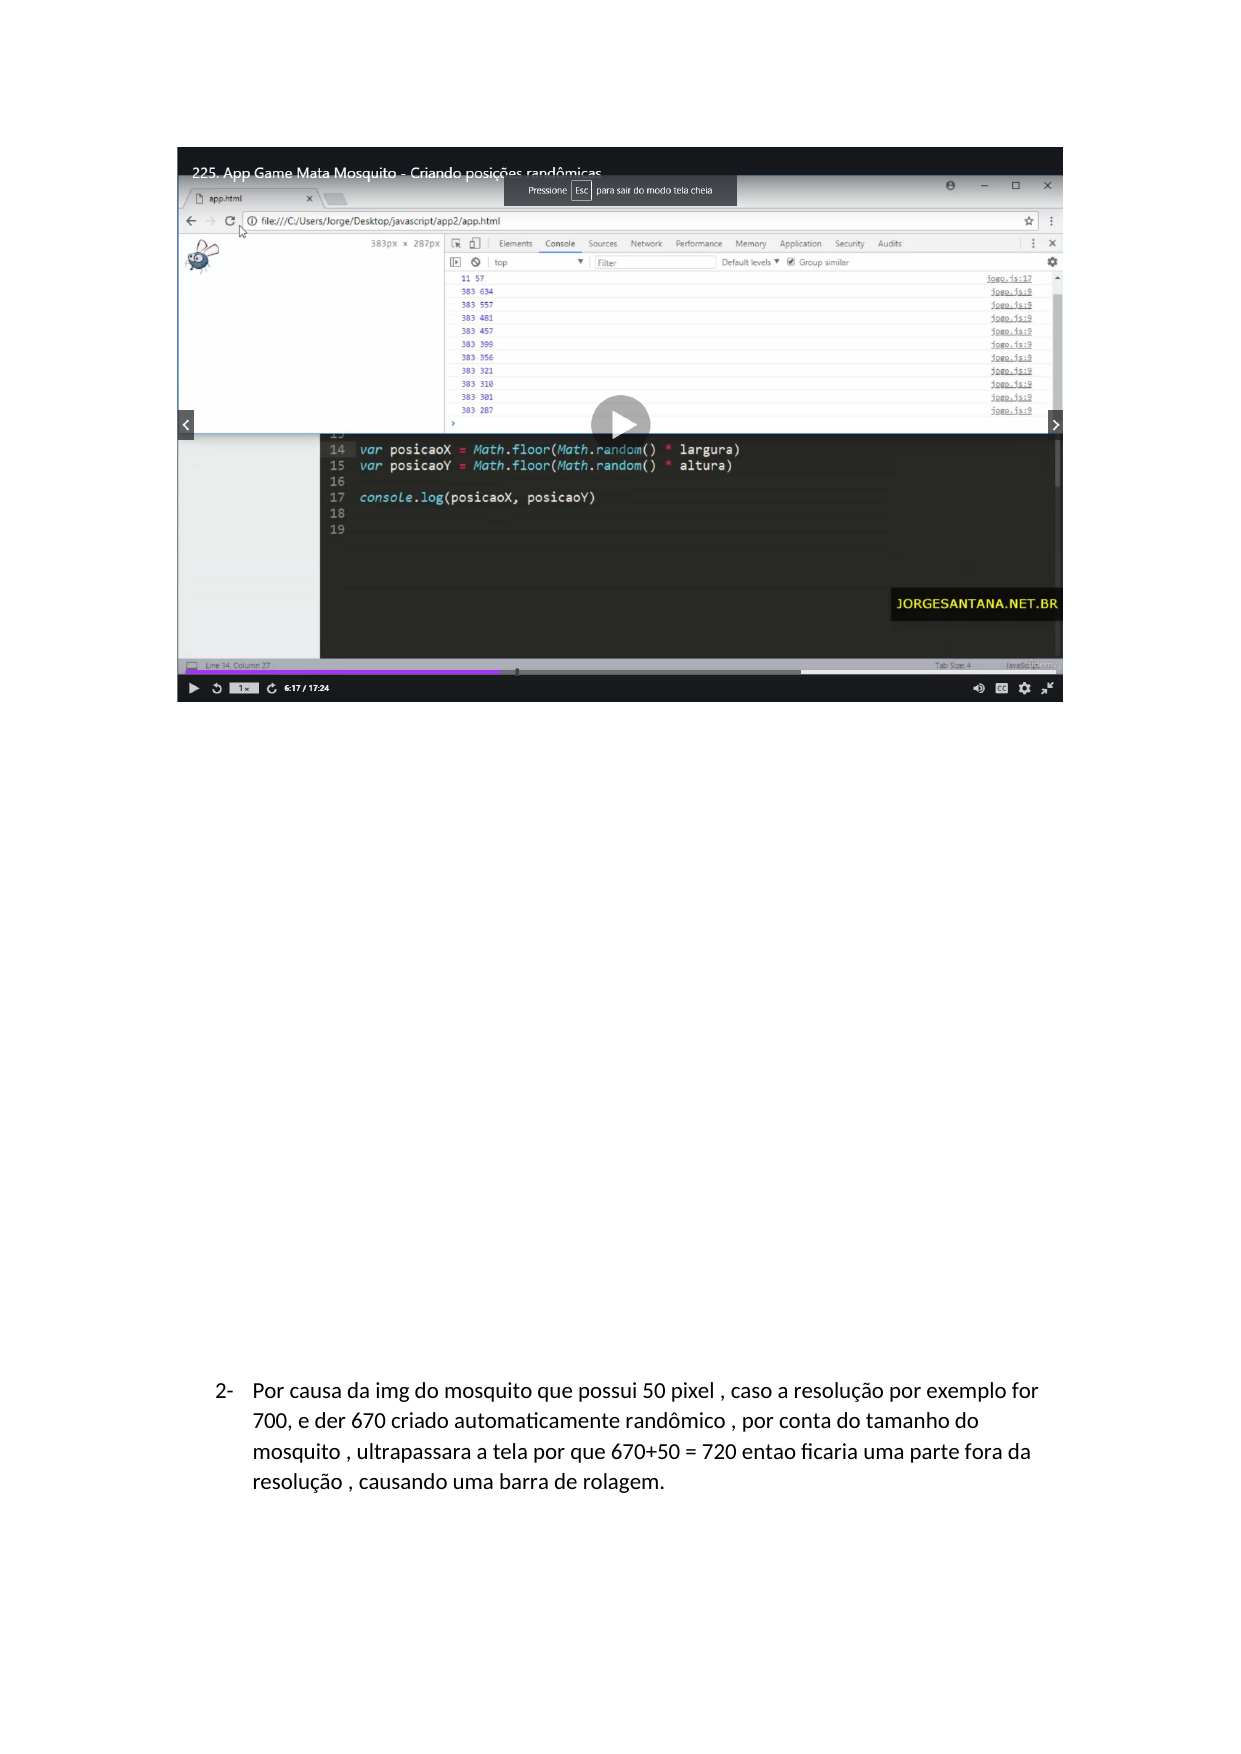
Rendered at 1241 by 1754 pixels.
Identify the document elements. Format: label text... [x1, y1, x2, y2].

picture [177, 147, 1063, 702]
list Por causa da img do mosquito que possui 50 pixel , caso a resolução por exemplo for 700, e der 670 criado automaticamente randômico , por conta do tamanho do mosquito , ultrapassara a tela por que 670+50 = 720 entao ficaria uma parte fora da resolução , causando uma barra de rolagem. [215, 1376, 1063, 1495]
